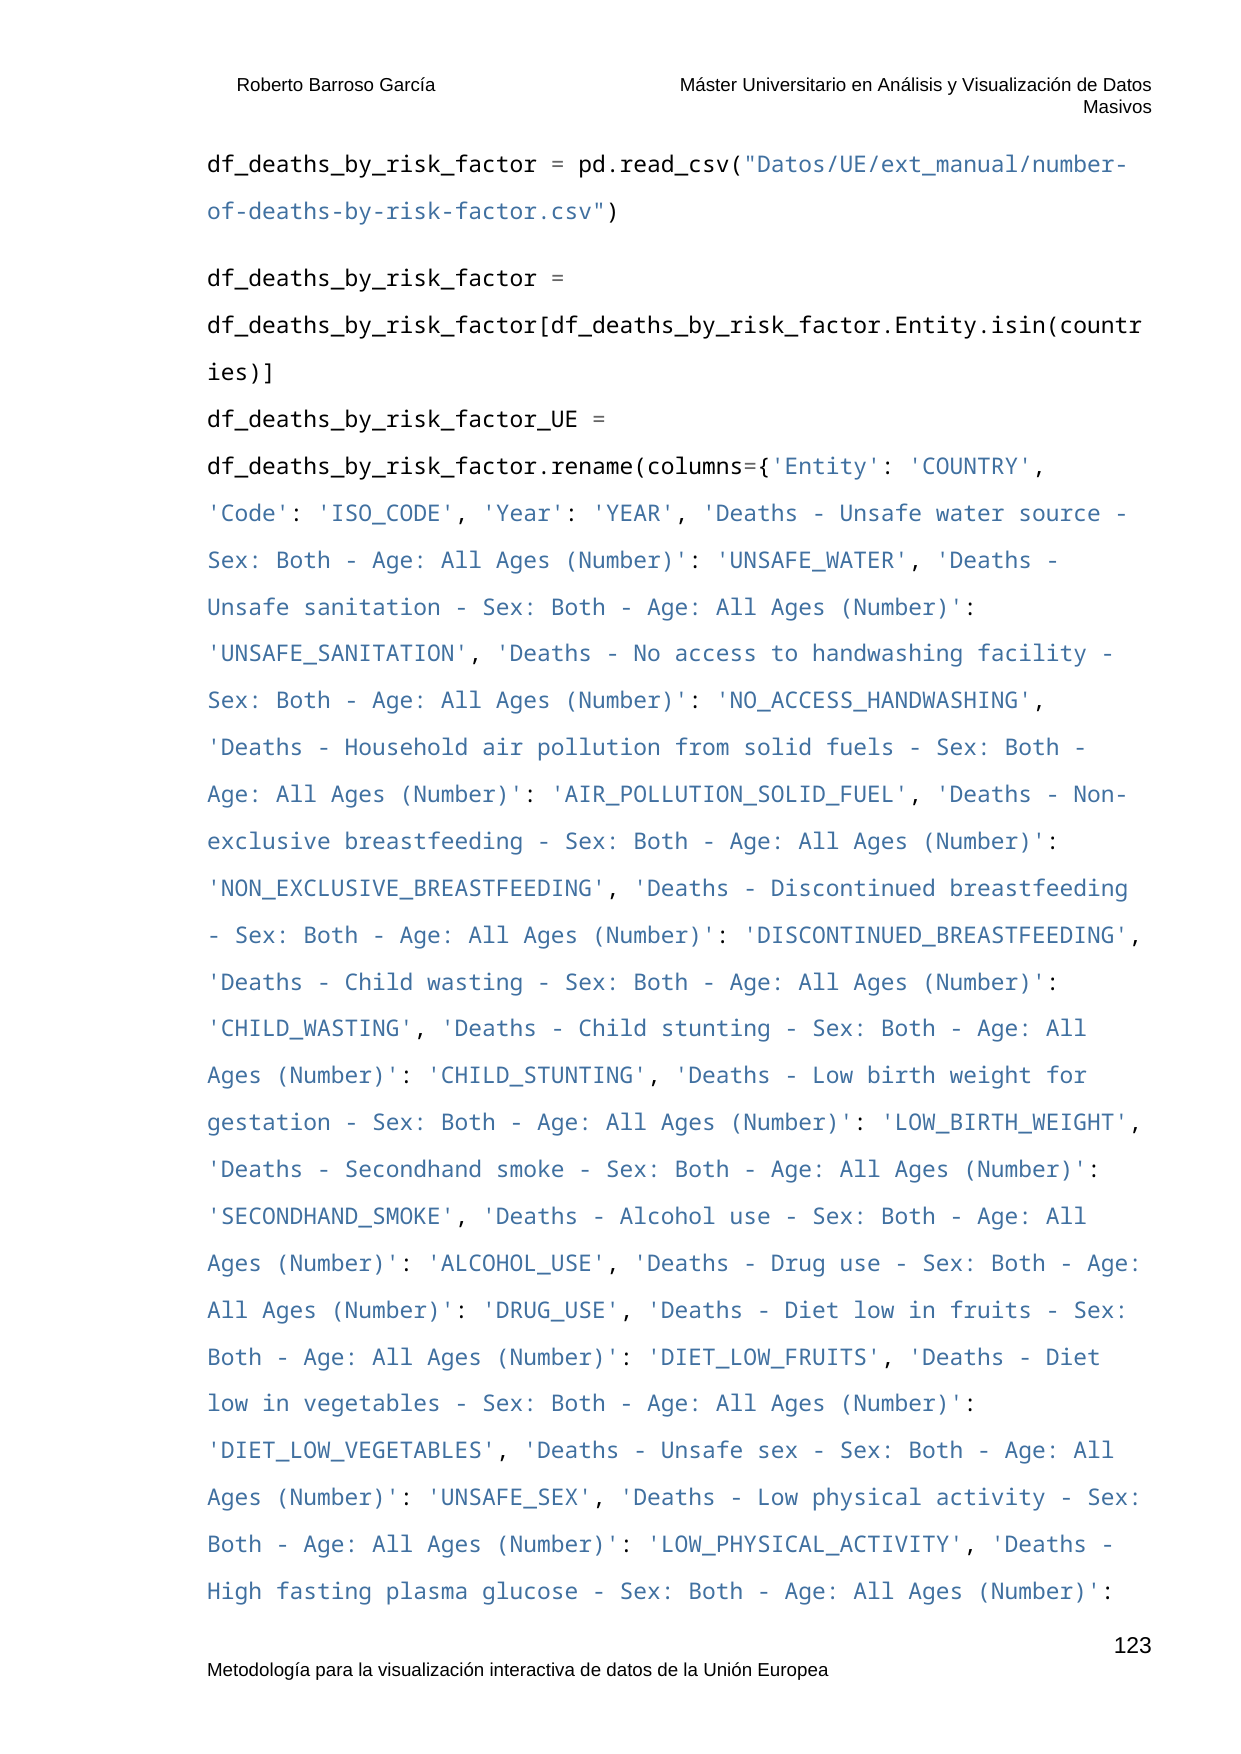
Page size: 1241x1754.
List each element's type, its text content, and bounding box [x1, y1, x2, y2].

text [207, 262, 1152, 1606]
text df_deaths_by_risk_factor = pd.read_csv("Datos/UE/ext_manual/number-of-deaths-by-risk-factor.csv") [207, 148, 1152, 226]
